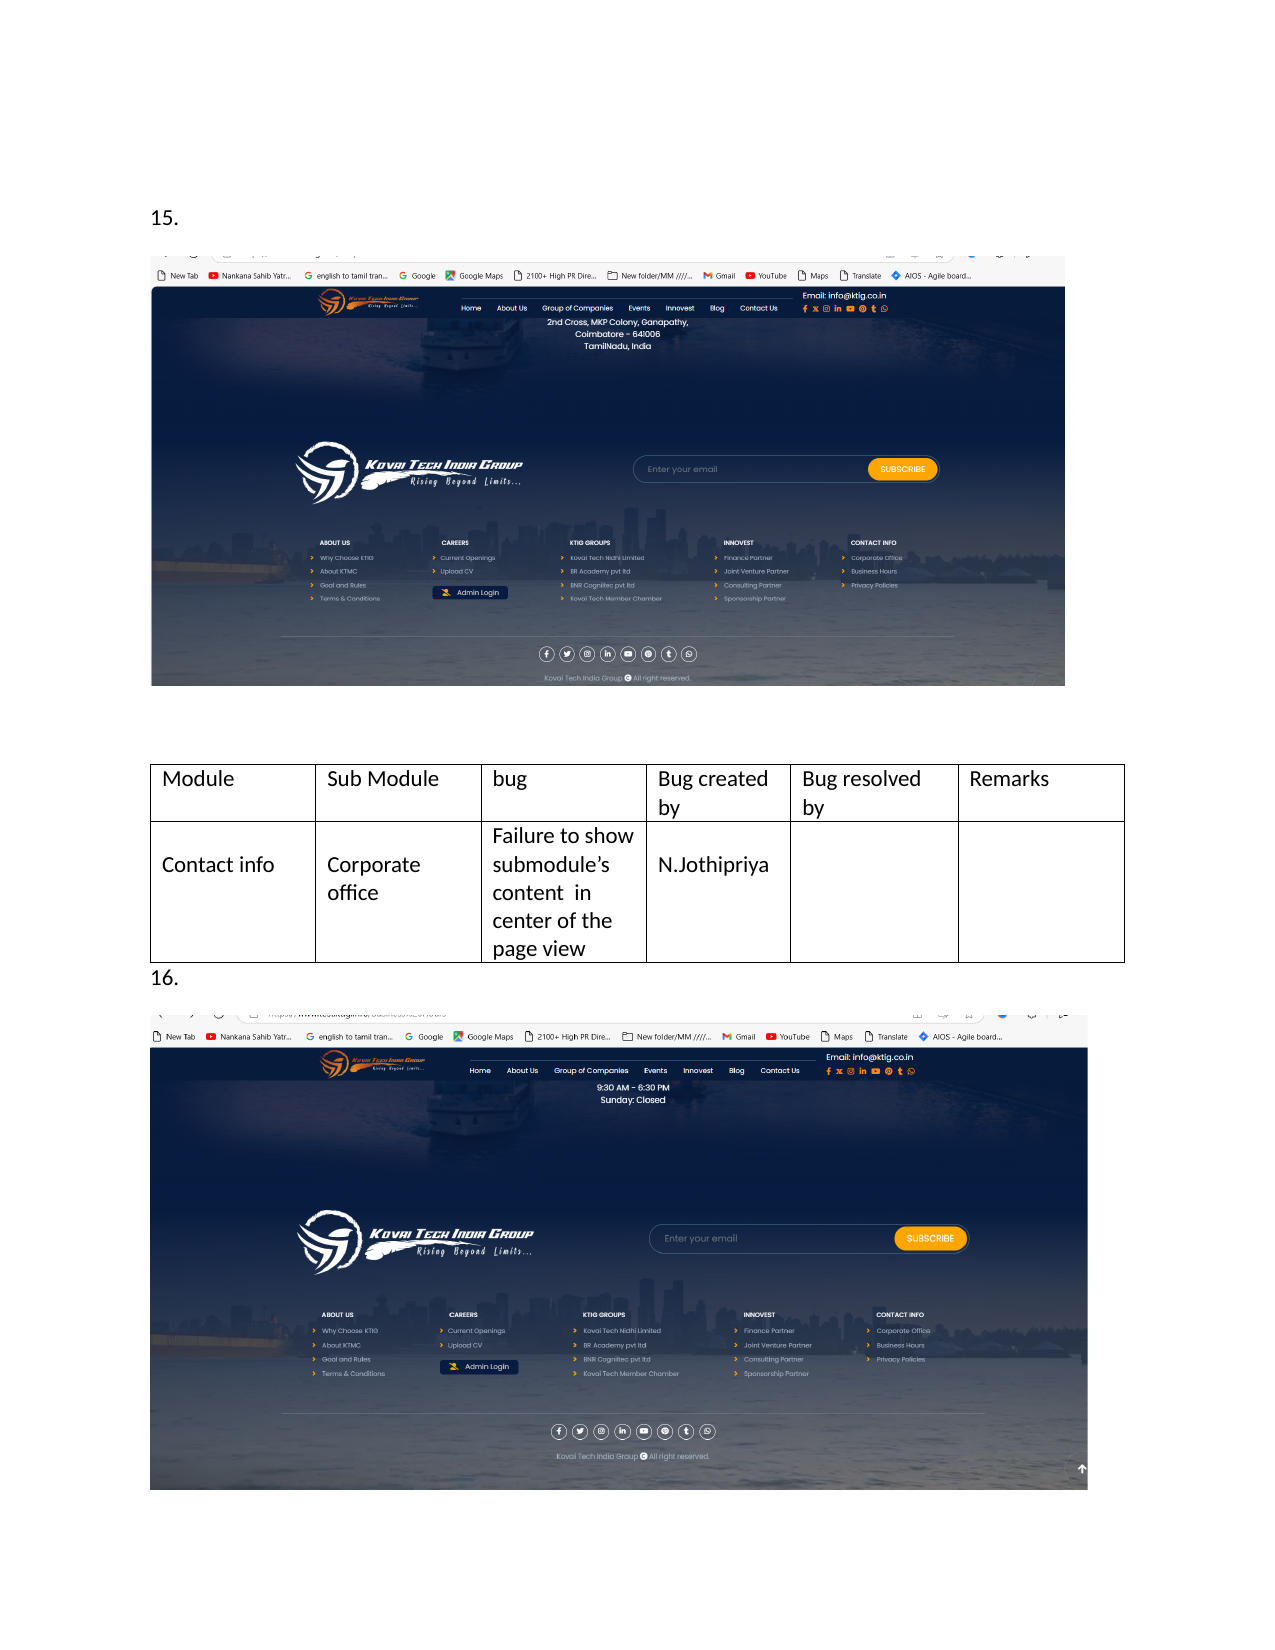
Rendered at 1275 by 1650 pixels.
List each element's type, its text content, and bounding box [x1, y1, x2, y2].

text 15. [150, 203, 1125, 231]
picture [150, 1015, 1088, 1490]
table_header Bug resolved by [791, 765, 958, 821]
table_cell Contact info [151, 822, 315, 962]
table_cell N.Jothipriya [647, 822, 790, 962]
table_header bug [482, 765, 646, 821]
table_header Sub Module [316, 765, 481, 821]
table_cell Failure to show submodule’s content in center of the page view [482, 822, 646, 962]
table_cell [791, 822, 958, 962]
table_cell Corporate office [316, 822, 481, 962]
table_header Bug created by [647, 765, 790, 821]
table_cell [959, 822, 1124, 962]
table_header Module [151, 765, 315, 821]
picture [150, 256, 1065, 686]
table_header Remarks [959, 765, 1124, 821]
text 16. [150, 963, 1125, 991]
